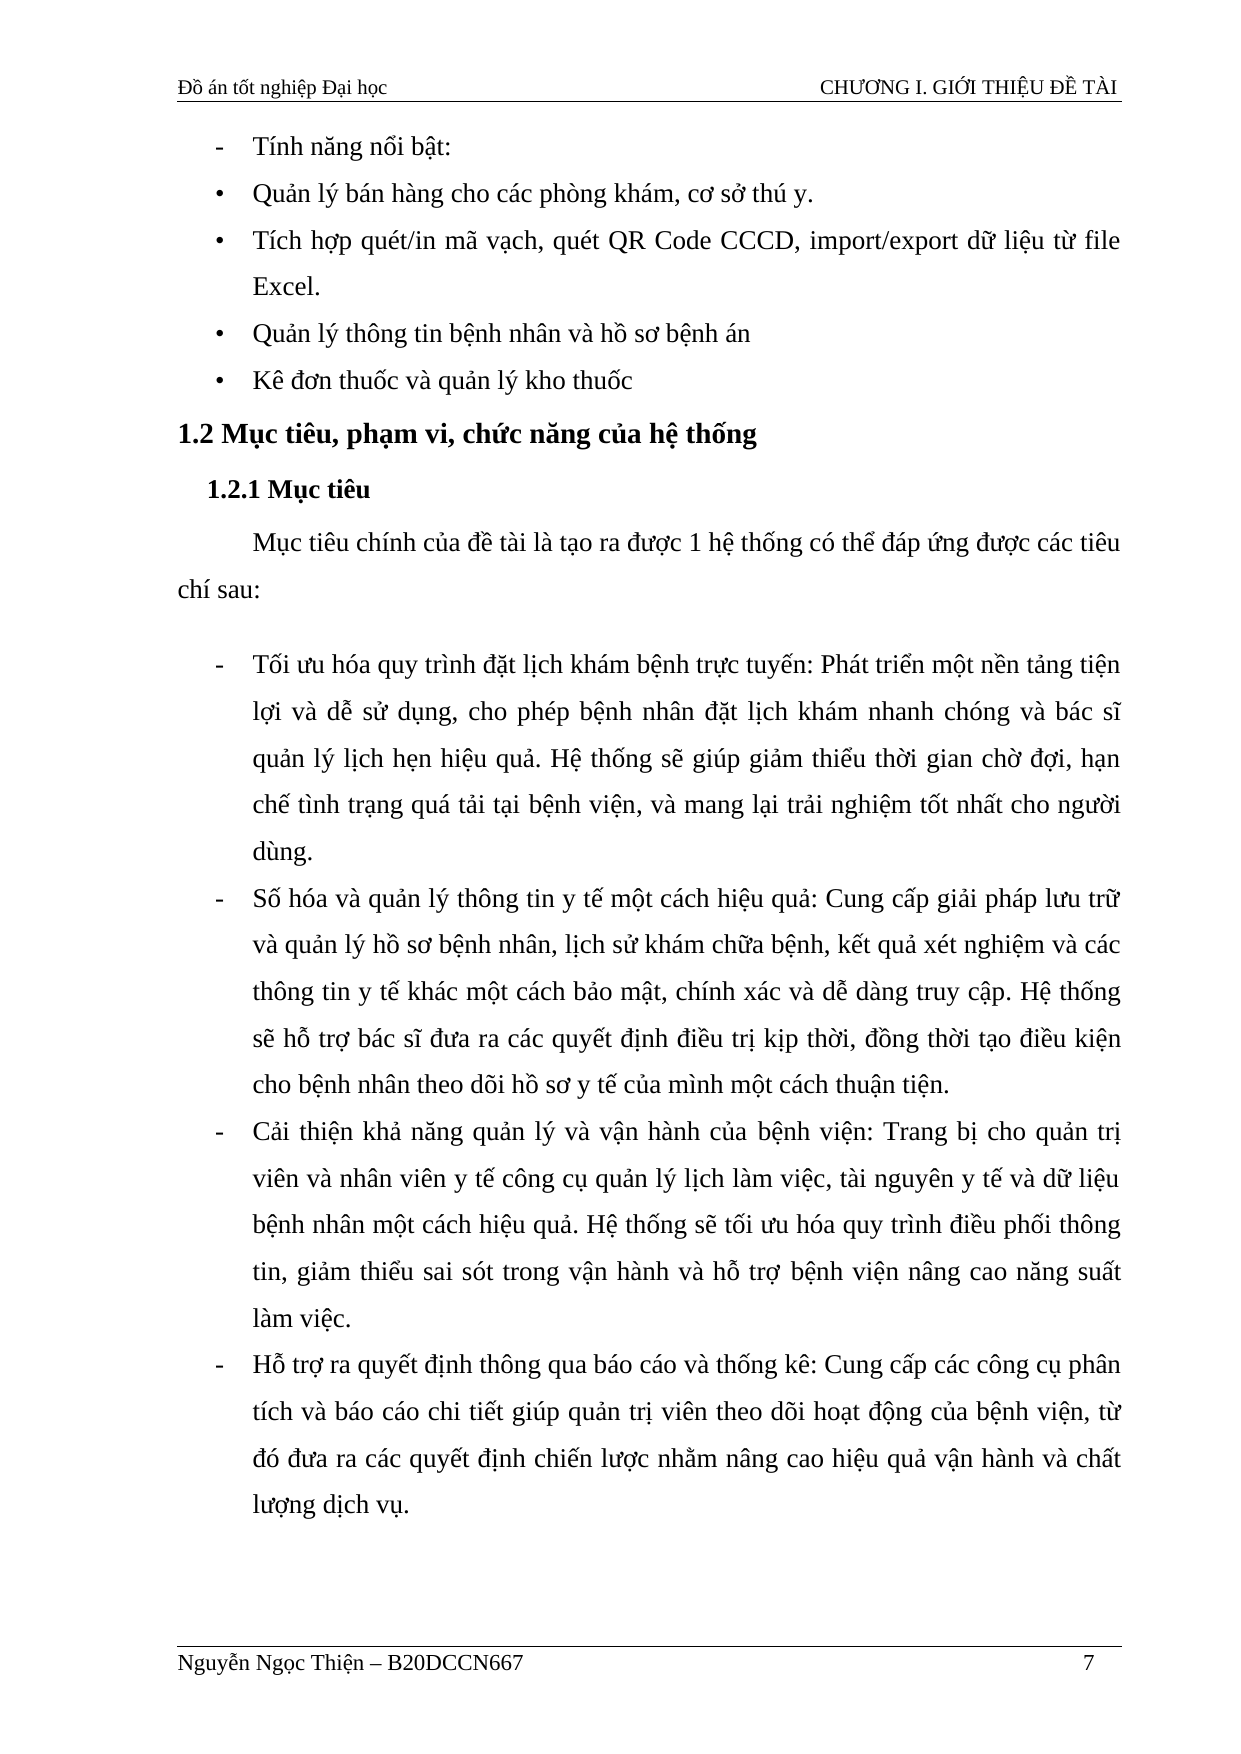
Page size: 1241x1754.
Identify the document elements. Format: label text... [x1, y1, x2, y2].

list Tối ưu hóa quy trình đặt lịch khám bệnh trực tuyến: Phát triển một nền tảng tiện lợi và dễ sử dụng, cho phép bệnh nhân đặt lịch khám nhanh chóng và bác sĩ quản lý lịch hẹn hiệu quả. Hệ thống sẽ giúp giảm thiểu thời gian chờ đợi, hạn chế tình trạng quá tải tại bệnh viện, và mang lại trải nghiệm tốt nhất cho người dùng. [215, 649, 1122, 866]
subtitle 1.2 Mục tiêu, phạm vi, chức năng của hệ thống [177, 417, 1122, 450]
list Cải thiện khả năng quản lý và vận hành của bệnh viện: Trang bị cho quản trị viên và nhân viên y tế công cụ quản lý lịch làm việc, tài nguyên y tế và dữ liệu bệnh nhân một cách hiệu quả. Hệ thống sẽ tối ưu hóa quy trình điều phối thông tin, giảm thiểu sai sót trong vận hành và hỗ trợ bệnh viện nâng cao năng suất làm việc. [215, 1115, 1122, 1333]
list Quản lý thông tin bệnh nhân và hồ sơ bệnh án [215, 317, 1122, 348]
list Kê đơn thuốc và quản lý kho thuốc [215, 364, 1122, 395]
list Tích hợp quét/in mã vạch, quét QR Code CCCD, import/export dữ liệu từ file Excel. [215, 224, 1122, 302]
list Tính năng nổi bật: [215, 130, 1122, 162]
list Quản lý bán hàng cho các phòng khám, cơ sở thú y. [215, 177, 1122, 208]
list Số hóa và quản lý thông tin y tế một cách hiệu quả: Cung cấp giải pháp lưu trữ và quản lý hồ sơ bệnh nhân, lịch sử khám chữa bệnh, kết quả xét nghiệm và các thông tin y tế khác một cách bảo mật, chính xác và dễ dàng truy cập. Hệ thống sẽ hỗ trợ bác sĩ đưa ra các quyết định điều trị kịp thời, đồng thời tạo điều kiện cho bệnh nhân theo dõi hồ sơ y tế của mình một cách thuận tiện. [215, 882, 1122, 1100]
text Mục tiêu chính của đề tài là tạo ra được 1 hệ thống có thể đáp ứng được các tiêu chí sau: [177, 526, 1122, 604]
list Hỗ trợ ra quyết định thông qua báo cáo và thống kê: Cung cấp các công cụ phân tích và báo cáo chi tiết giúp quản trị viên theo dõi hoạt động của bệnh viện, từ đó đưa ra các quyết định chiến lược nhằm nâng cao hiệu quả vận hành và chất lượng dịch vụ. [215, 1349, 1122, 1520]
subtitle 1.2.1 Mục tiêu [207, 473, 1122, 504]
